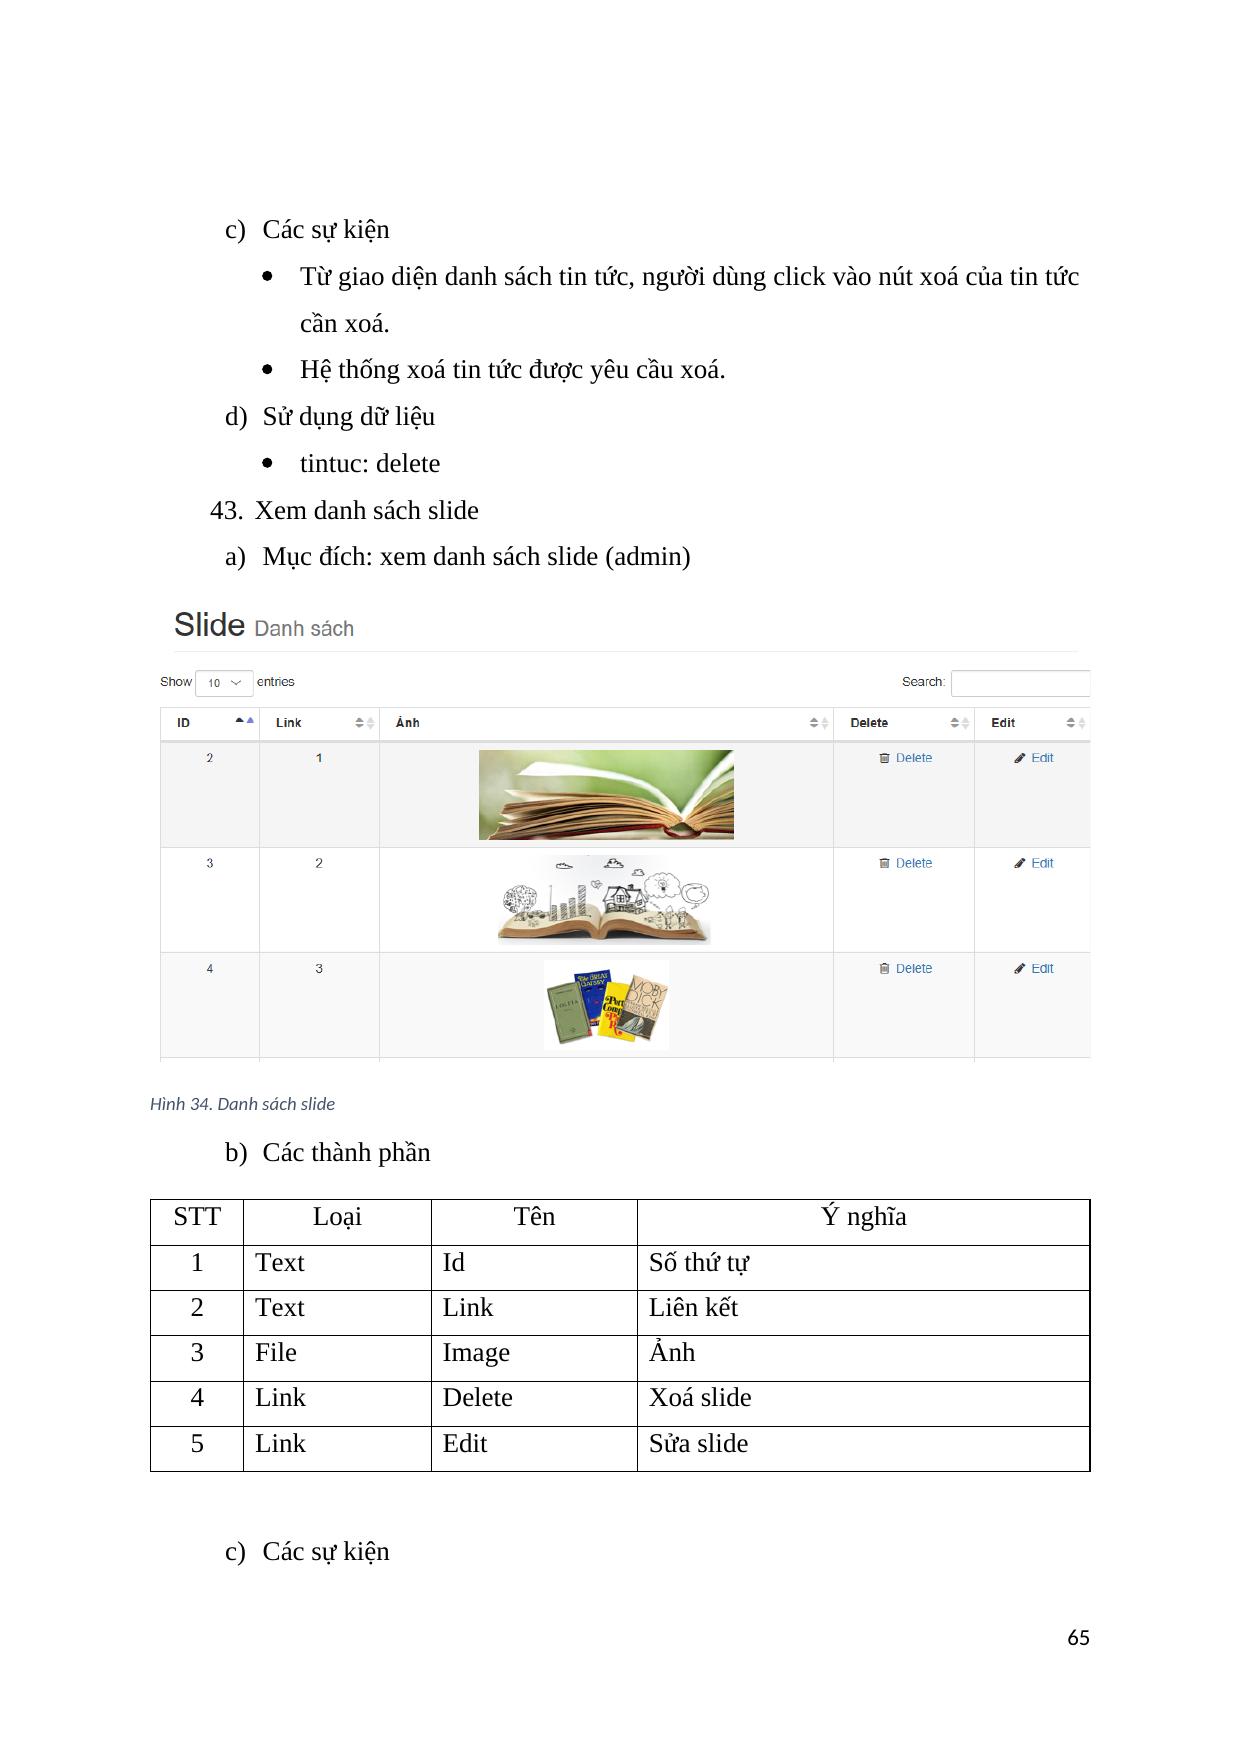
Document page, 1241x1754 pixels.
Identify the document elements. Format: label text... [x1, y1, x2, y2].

list Các sự kiện [225, 1536, 1090, 1567]
table_cell Edit [432, 1427, 637, 1471]
table_cell 1 [151, 1246, 243, 1290]
table_header STT [151, 1200, 243, 1244]
list Hệ thống xoá tin tức được yêu cầu xoá. [262, 353, 1090, 385]
table_cell 4 [151, 1382, 243, 1426]
list Các thành phần [225, 1136, 1090, 1167]
table_cell Số thứ tự [638, 1246, 1089, 1290]
list Sử dụng dữ liệu [225, 400, 1090, 431]
table_cell Link [244, 1427, 431, 1471]
table_cell Ảnh [638, 1336, 1089, 1381]
table_cell 5 [151, 1427, 243, 1471]
table_cell Id [432, 1246, 637, 1290]
list Các sự kiện [225, 213, 1090, 244]
table_cell Delete [432, 1382, 637, 1426]
table_cell 2 [151, 1291, 243, 1335]
picture [150, 603, 1091, 1062]
table_header Ý nghĩa [638, 1200, 1089, 1244]
table_cell 3 [151, 1336, 243, 1381]
table_cell File [244, 1336, 431, 1381]
table_cell Xoá slide [638, 1382, 1089, 1426]
table_cell Liên kết [638, 1291, 1089, 1335]
table_cell Sửa slide [638, 1427, 1089, 1471]
table_header Loại [244, 1200, 431, 1244]
list Mục đích: xem danh sách slide (admin) [225, 541, 1090, 572]
list Xem danh sách slide [210, 494, 1090, 525]
table_header Tên [432, 1200, 637, 1244]
table_cell Text [244, 1291, 431, 1335]
list tintuc: delete [262, 447, 1090, 478]
table_cell Text [244, 1246, 431, 1290]
table_cell Link [244, 1382, 431, 1426]
table_cell Image [432, 1336, 637, 1381]
list Từ giao diện danh sách tin tức, người dùng click vào nút xoá của tin tức cần xoá. [262, 260, 1090, 338]
table_cell Link [432, 1291, 637, 1335]
text Hình 34. Danh sách slide [150, 1092, 1090, 1115]
